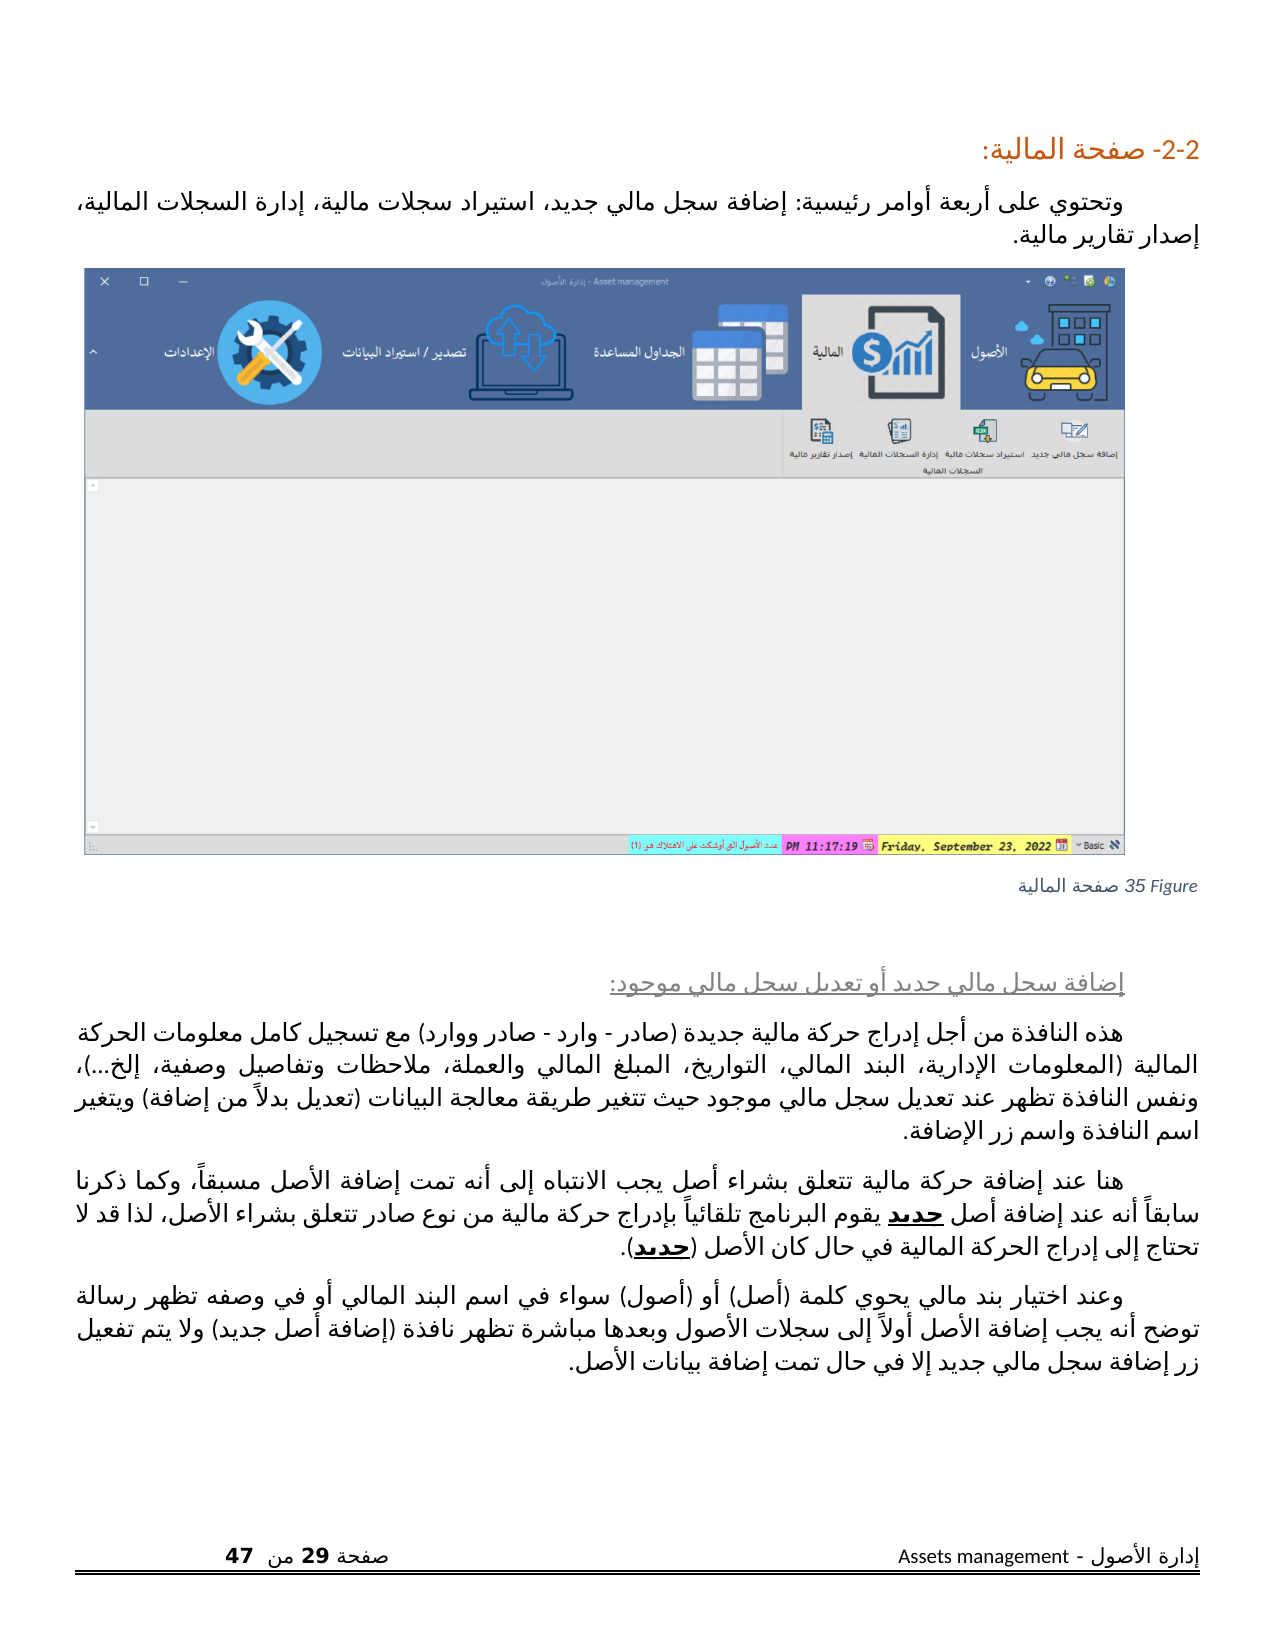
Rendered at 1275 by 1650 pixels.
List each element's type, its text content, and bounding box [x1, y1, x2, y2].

text هنا عند إضافة حركة مالية تتعلق بشراء أصل يجب الانتباه إلى أنه تمت إضافة الأصل مسبقاً، وكما ذكرنا سابقاً أنه عند إضافة أصل جديد يقوم البرنامج تلقائياً بإدراج حركة مالية من نوع صادر تتعلق بشراء الأصل، لذا قد لا تحتاج إلى إدراج الحركة المالية في حال كان الأصل (جديد). [75, 1165, 1200, 1261]
subtitle 2-2- صفحة المالية: [75, 131, 1200, 167]
text وعند اختيار بند مالي يحوي كلمة (أصل) أو (أصول) سواء في اسم البند المالي أو في وصفه تظهر رسالة توضح أنه يجب إضافة الأصل أولاً إلى سجلات الأصول وبعدها مباشرة تظهر نافذة (إضافة أصل جديد) ولا يتم تفعيل زر إضافة سجل مالي جديد إلا في حال تمت إضافة بيانات الأصل. [75, 1280, 1200, 1377]
text وتحتوي على أربعة أوامر رئيسية: إضافة سجل مالي جديد، استيراد سجلات مالية، إدارة السجلات المالية، إصدار تقارير مالية. [75, 186, 1200, 249]
text هذه النافذة من أجل إدراج حركة مالية جديدة (صادر - وارد - صادر ووارد) مع تسجيل كامل معلومات الحركة المالية (المعلومات الإدارية، البند المالي، التواريخ، المبلغ المالي والعملة، ملاحظات وتفاصيل وصفية، إلخ...)، ونفس النافذة تظهر عند تعديل سجل مالي موجود حيث تتغير طريقة معالجة البيانات (تعديل بدلاً من إضافة) ويتغير اسم النافذة واسم زر الإضافة. [75, 1017, 1200, 1146]
subtitle إضافة سجل مالي جديد أو تعديل سجل مالي موجود: [75, 967, 1200, 998]
text Figure 35 صفحة المالية [75, 874, 1200, 897]
picture [84, 268, 1125, 855]
